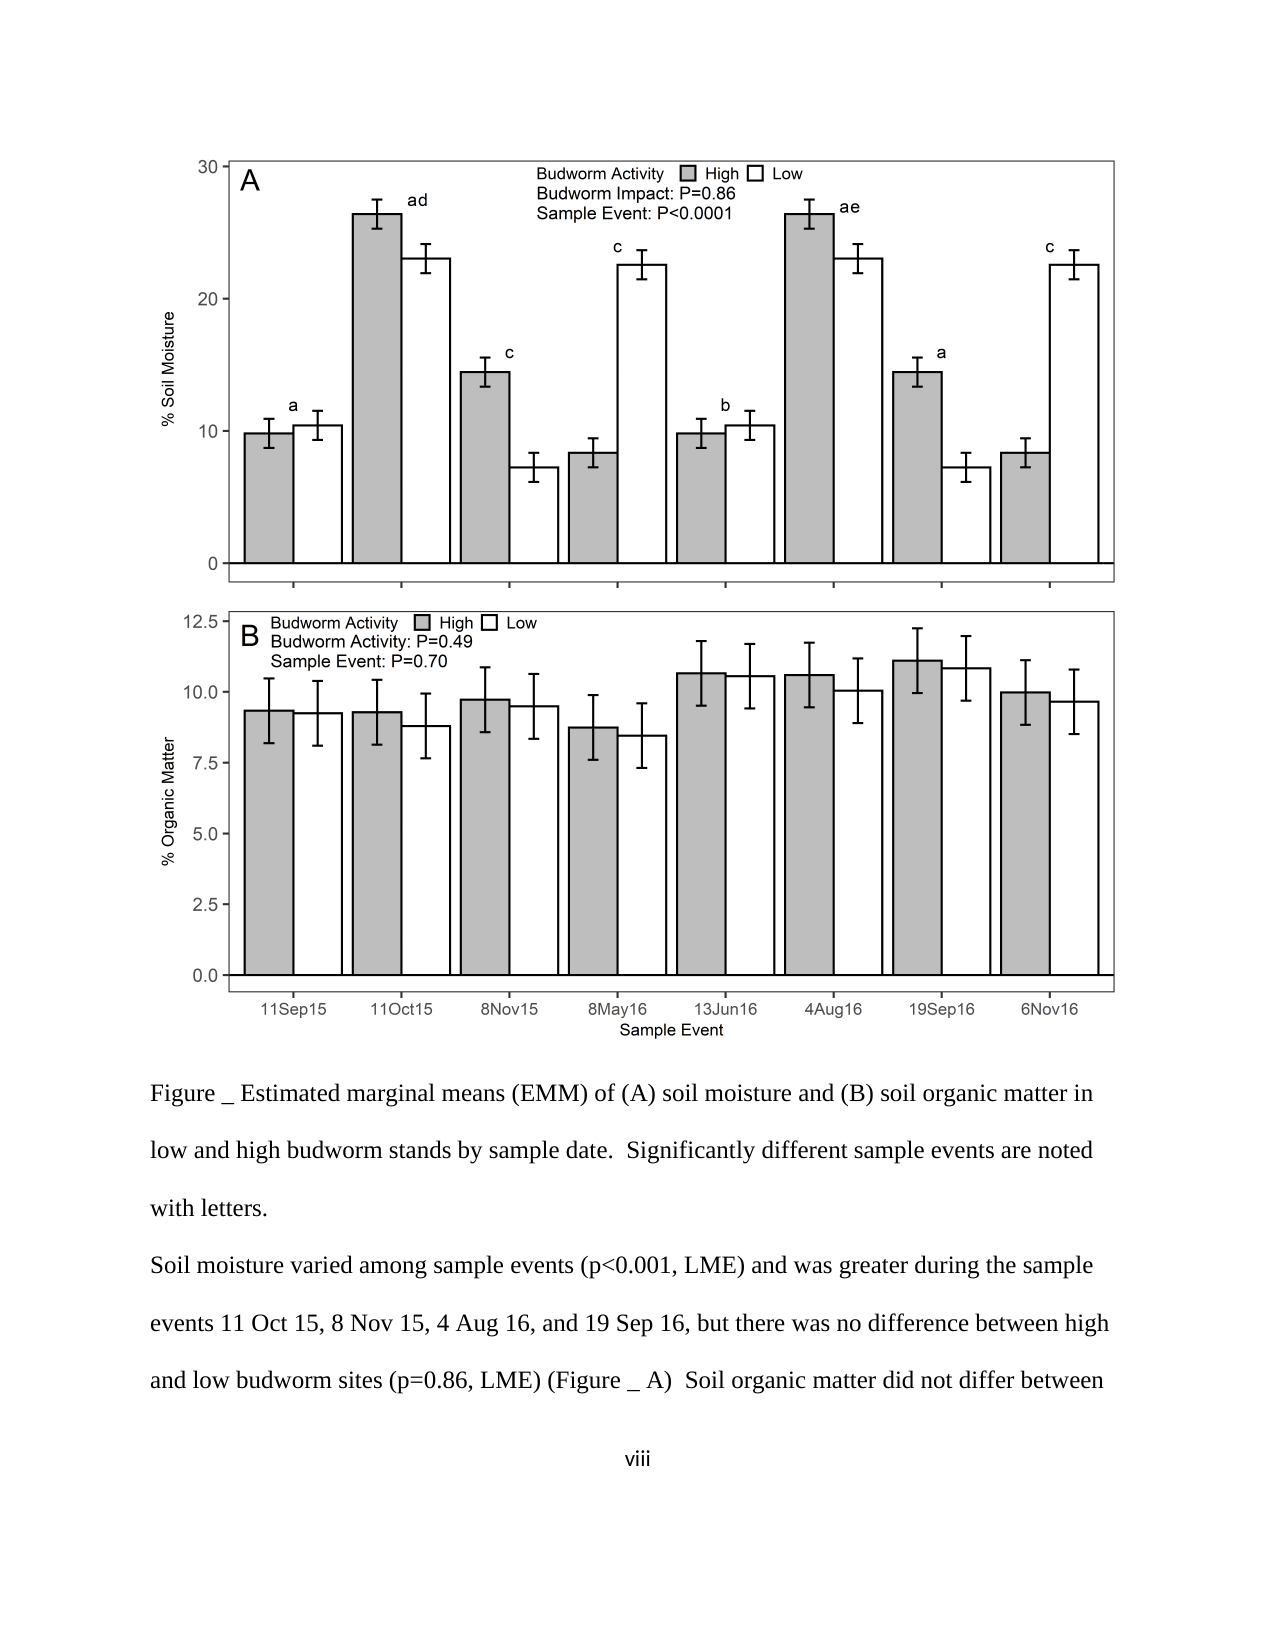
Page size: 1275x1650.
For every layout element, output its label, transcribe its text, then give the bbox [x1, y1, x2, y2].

picture [150, 150, 1125, 1050]
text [150, 1251, 1125, 1394]
text Figure _ Estimated marginal means (EMM) of (A) soil moisture and (B) soil organic matter in low and high budworm stands by sample date. Significantly different sample events are noted with letters. [150, 1078, 1125, 1222]
